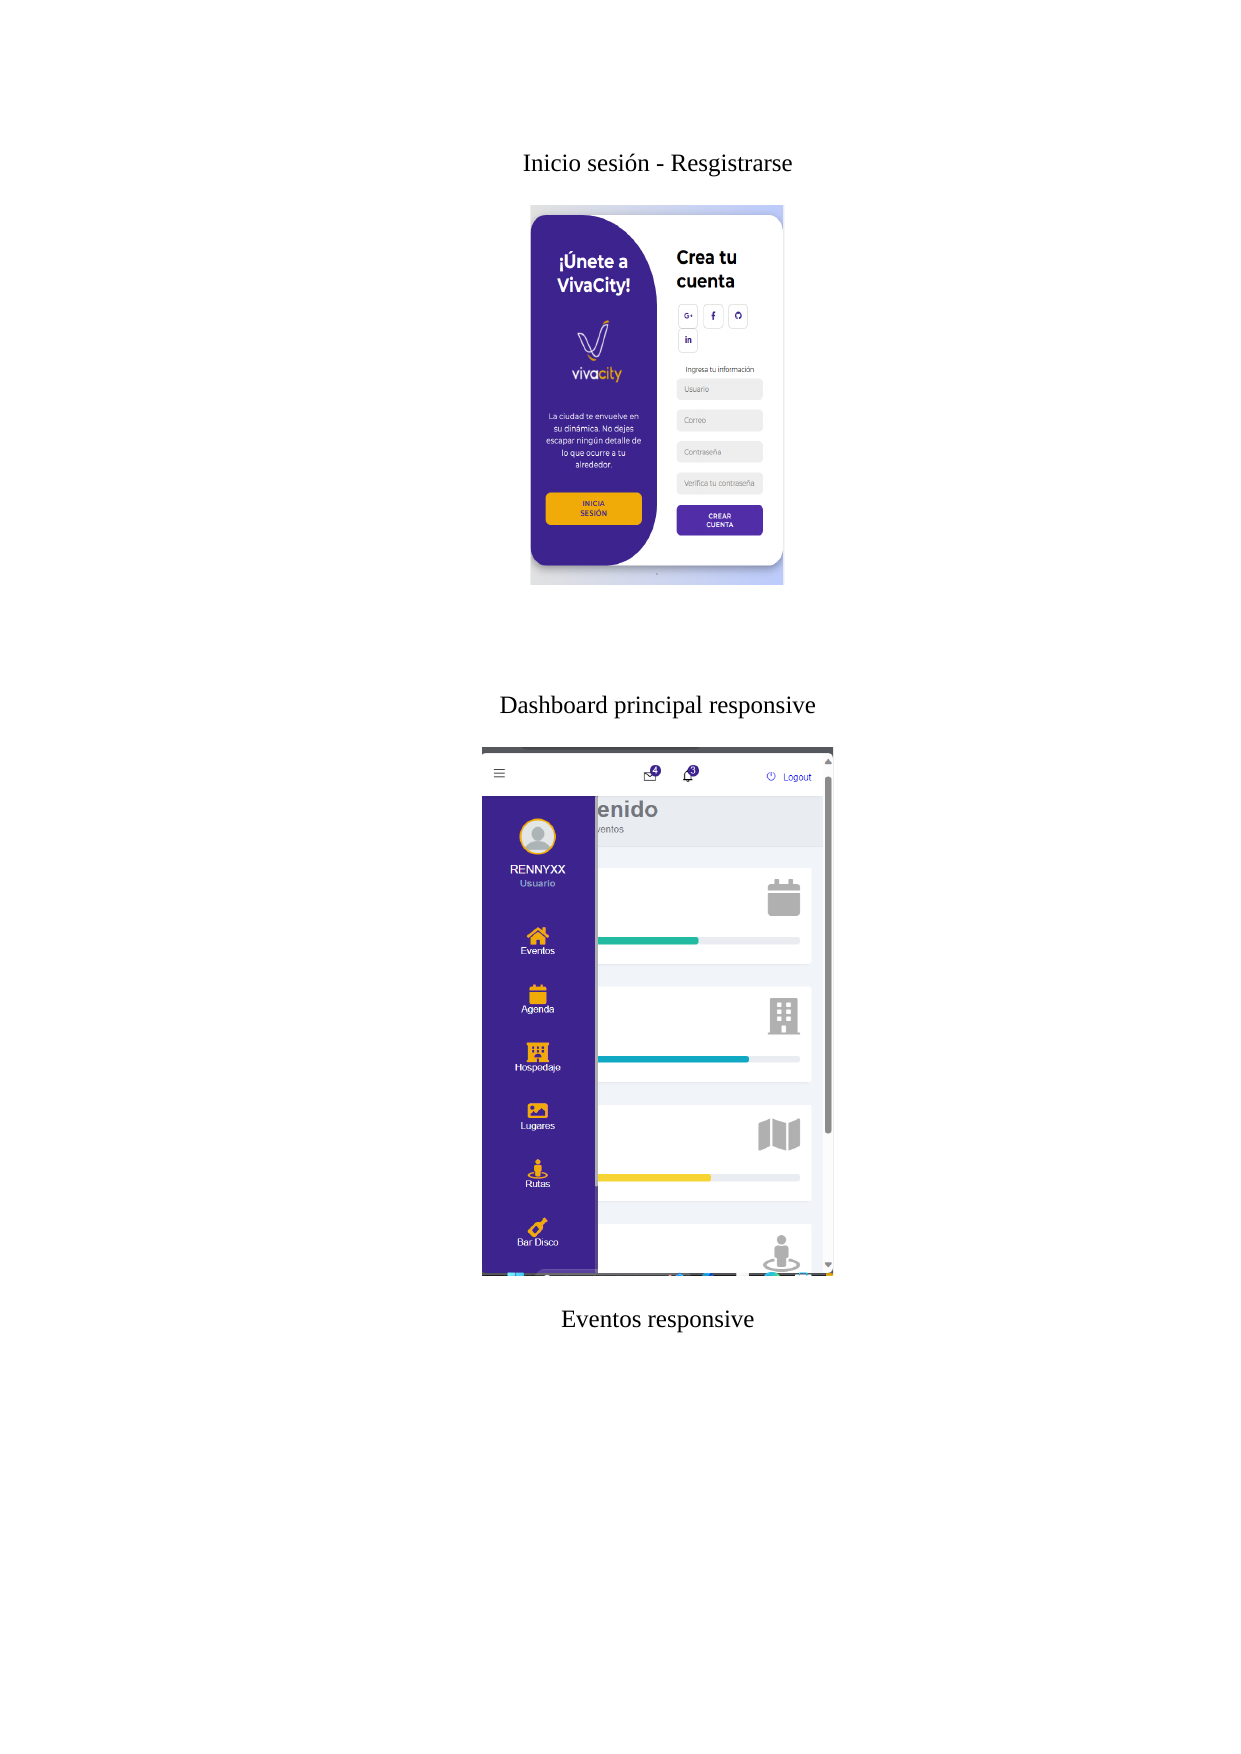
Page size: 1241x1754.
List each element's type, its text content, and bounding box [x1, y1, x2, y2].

list Inicio sesión - Resgistrarse [252, 148, 1063, 176]
list Dashboard principal responsive [252, 690, 1063, 719]
list Eventos responsive [252, 1304, 1063, 1333]
picture [530, 205, 785, 585]
picture [482, 747, 834, 1276]
